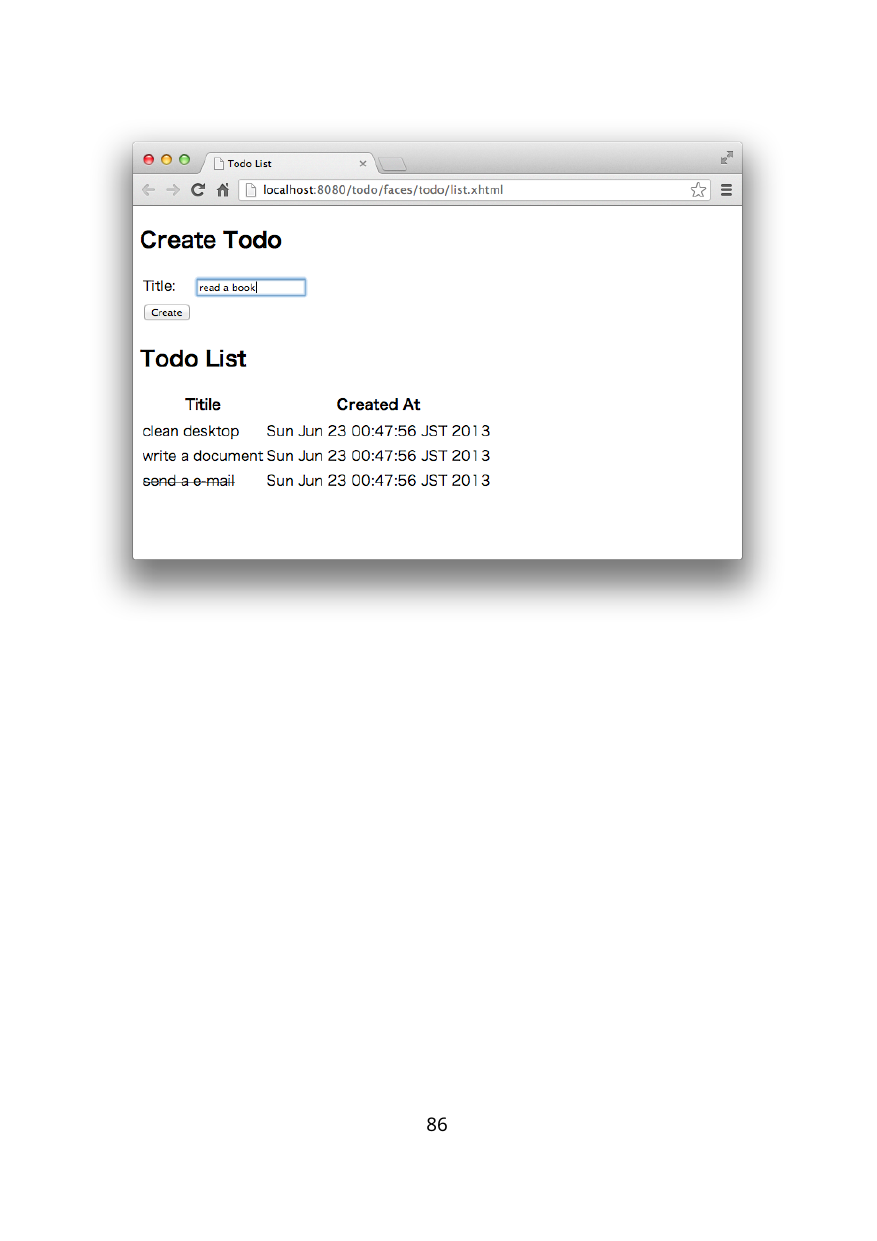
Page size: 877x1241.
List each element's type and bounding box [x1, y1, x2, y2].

picture [82, 111, 792, 629]
